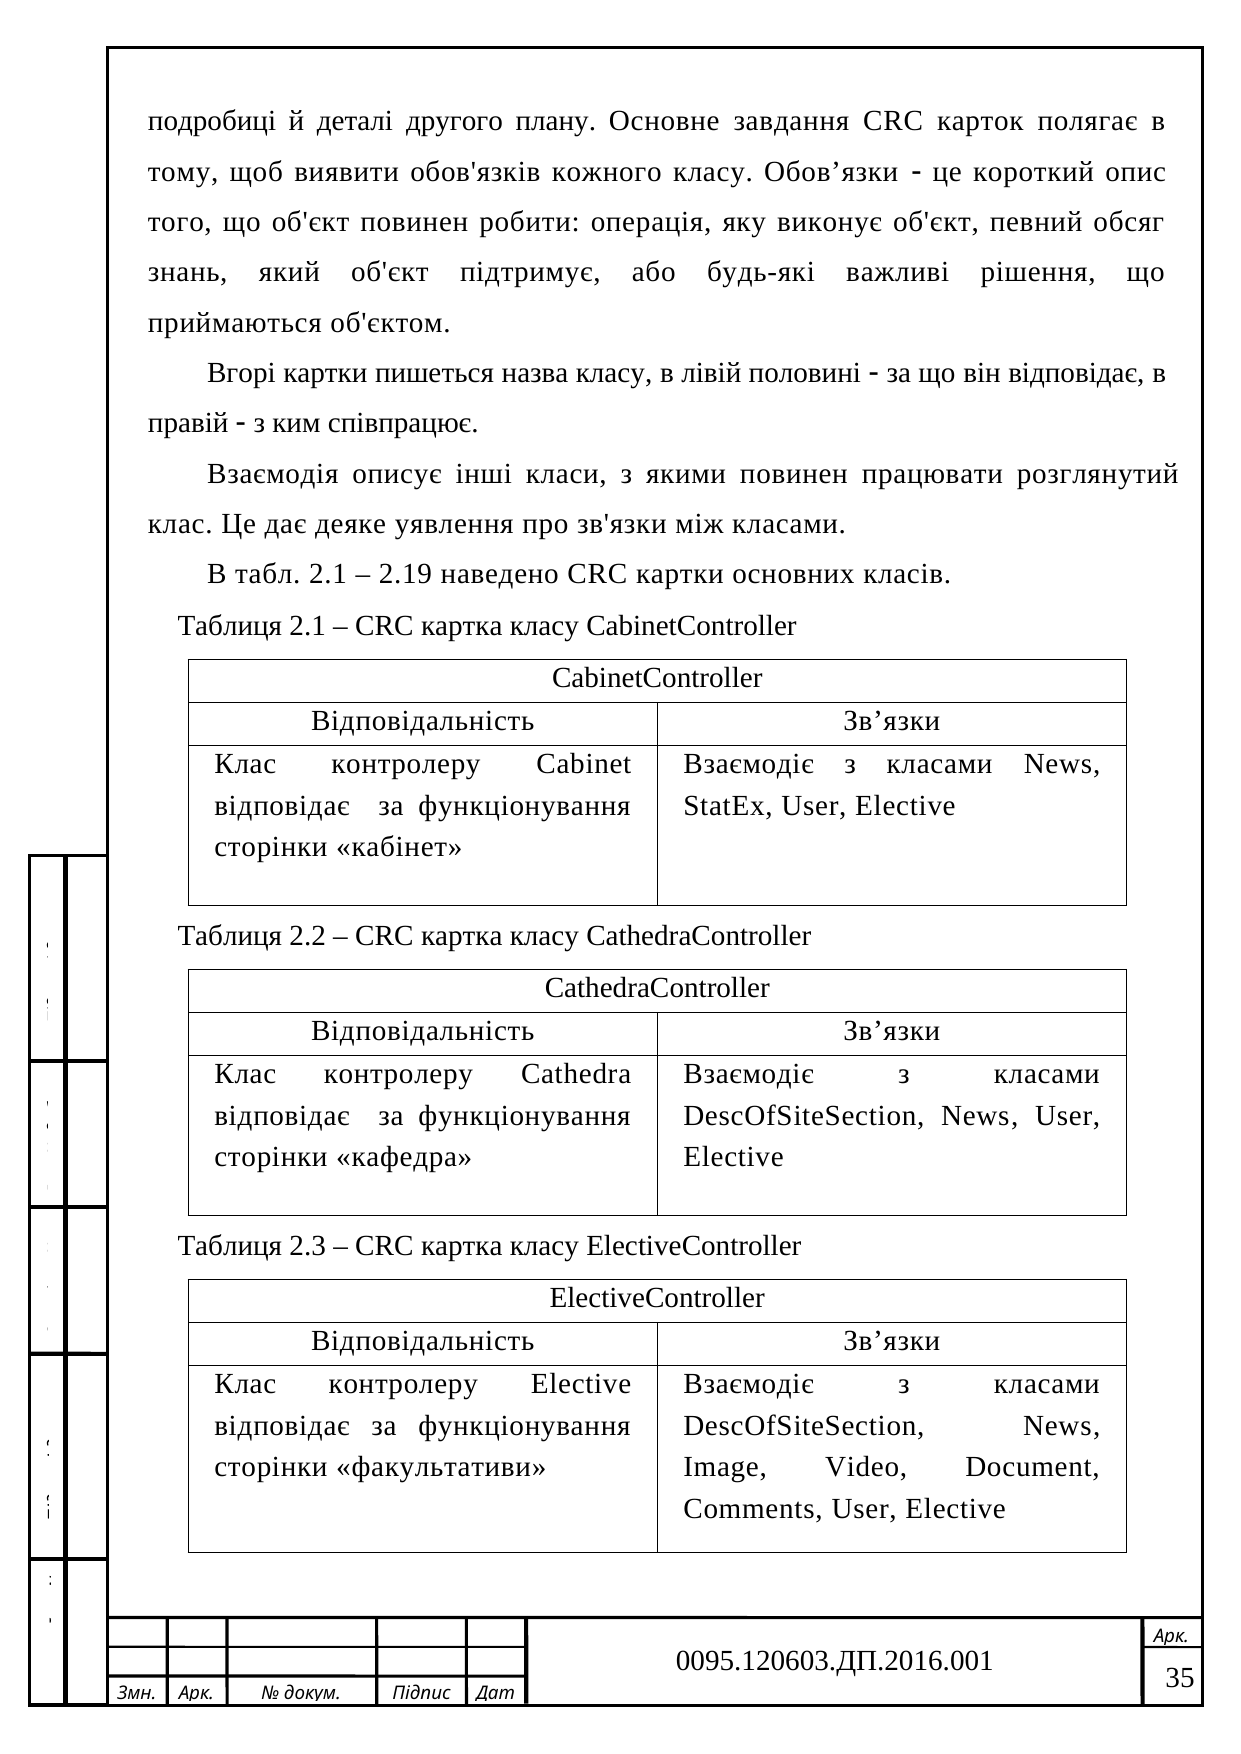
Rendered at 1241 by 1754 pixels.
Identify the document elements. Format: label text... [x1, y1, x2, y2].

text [148, 103, 1167, 338]
table_cell Зв’язки [658, 1323, 1126, 1365]
text Таблиця 2.3 – CRC картка класу ElectiveController [148, 1228, 1181, 1262]
table_cell Взаємодіє з класами DescOfSiteSection, News, Image, Video, Document, Comments, User, Elective [658, 1366, 1126, 1552]
table_cell Взаємодіє з класами News, StatEx, User, Elective [658, 746, 1126, 905]
table_cell Зв’язки [658, 1013, 1126, 1055]
table_header CathedraController [189, 970, 1126, 1012]
table_cell Відповідальність [189, 1323, 657, 1365]
table_cell Взаємодіє з класами DescOfSiteSection, News, User, Elective [658, 1056, 1126, 1215]
text Таблиця 2.1 – CRC картка класу CabinetController [148, 608, 1181, 642]
text Таблиця 2.2 – CRC картка класу CathedraController [148, 918, 1181, 952]
text Вгорі картки пишеться назва класу, в лівій половині за що він відповідає, в правій з ким співпрацює. [148, 355, 1167, 439]
text Взаємодія описує інші класи, з якими повинен працювати розглянутий клас. Це дає деяке уявлення про зв'язки між класами. [148, 456, 1181, 540]
text В табл. 2.1 – 2.19 наведено CRC картки основних класів. [148, 557, 1167, 590]
table_header ElectiveController [189, 1280, 1126, 1322]
table_cell Зв’язки [658, 703, 1126, 745]
table_header CabinetController [189, 660, 1126, 702]
table_cell Відповідальність [189, 703, 657, 745]
table_cell Відповідальність [189, 1013, 657, 1055]
table_cell Клас контролеру Cabinet відповідає за функціонування сторінки «кабінет» [189, 746, 657, 905]
table_cell Клас контролеру Elective відповідає за функціонування сторінки «факультативи» [189, 1366, 657, 1552]
table_cell Клас контролеру Cathedra відповідає за функціонування сторінки «кафедра» [189, 1056, 657, 1215]
